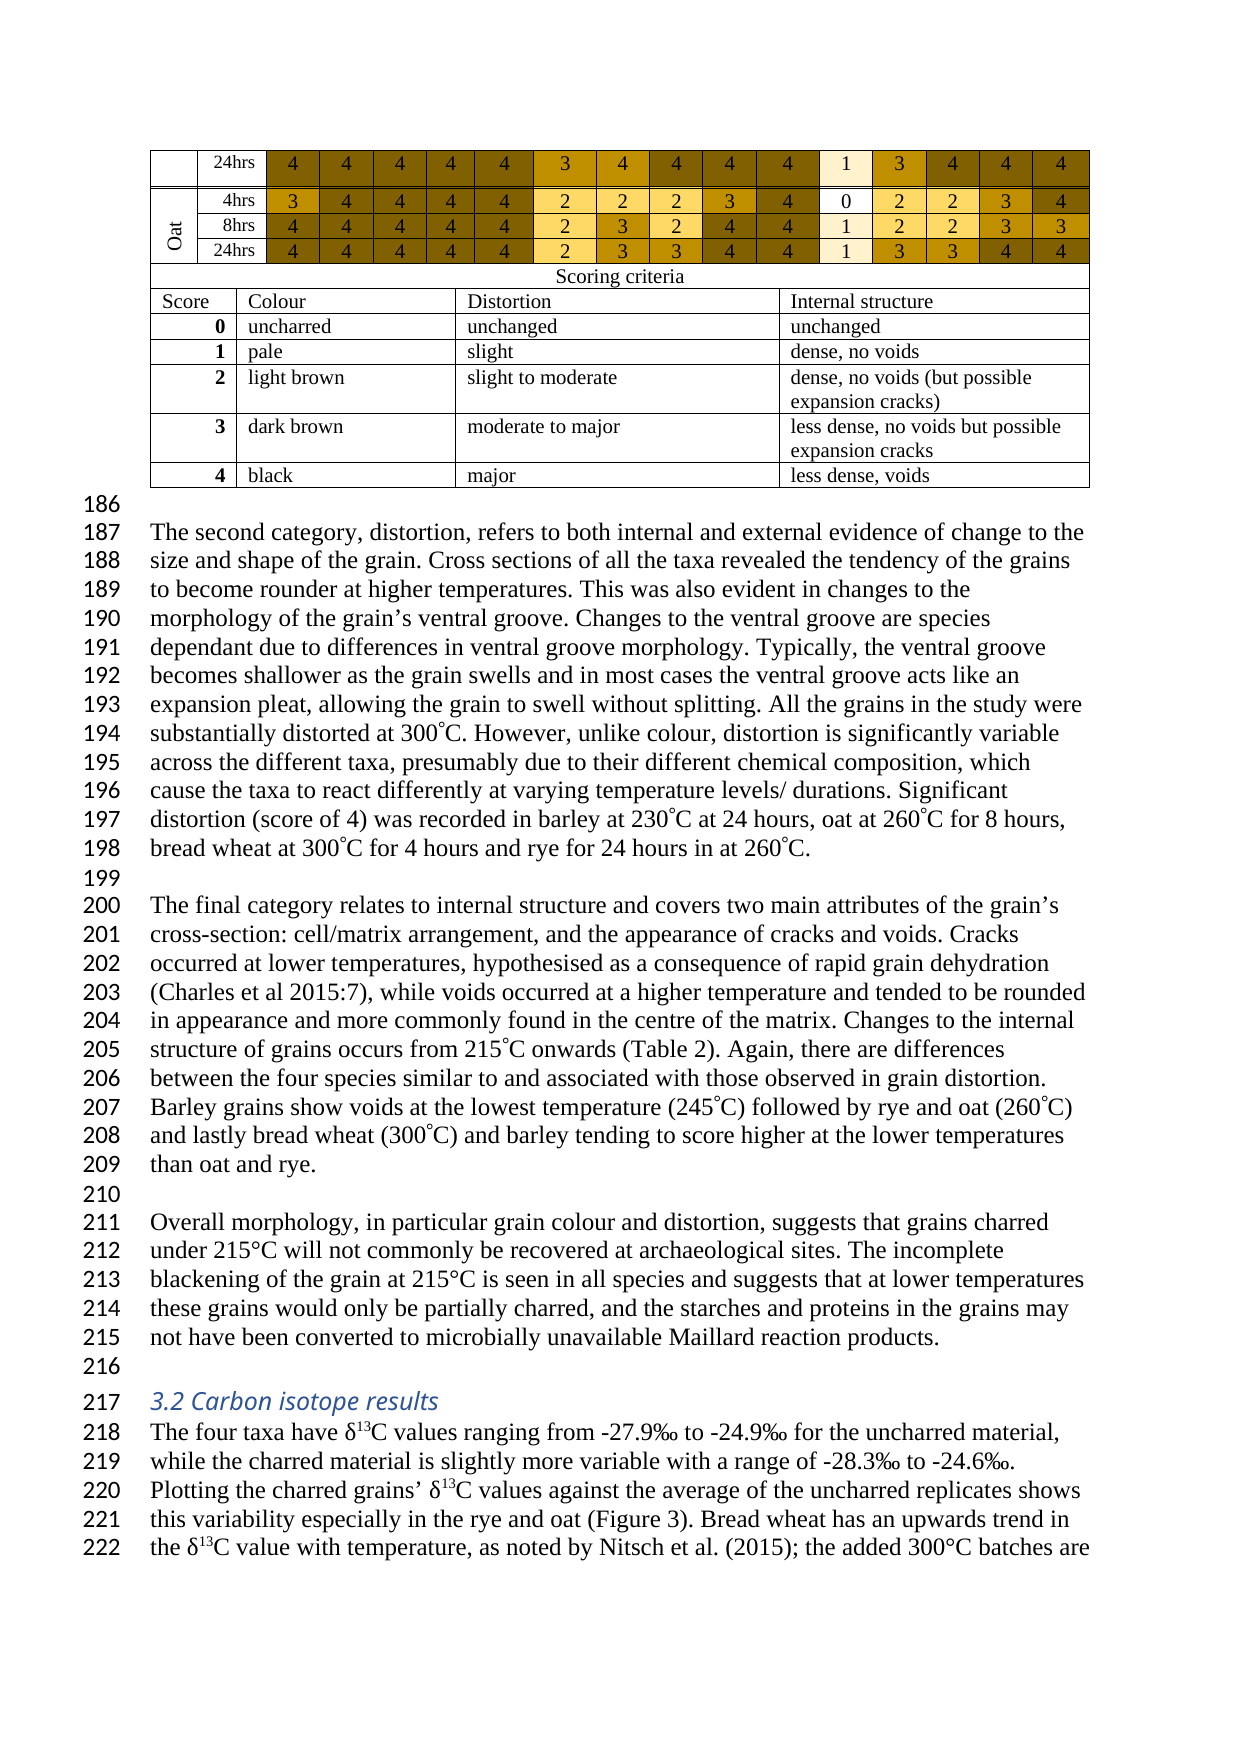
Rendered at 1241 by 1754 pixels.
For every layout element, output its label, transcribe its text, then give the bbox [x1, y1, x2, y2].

table_cell 4 [427, 214, 474, 238]
table_cell 24hrs [198, 239, 266, 263]
table_cell 3 [597, 214, 649, 238]
table_cell 4 [475, 214, 533, 238]
table_cell 2 [873, 189, 926, 213]
table_cell 3 [873, 151, 926, 186]
table_cell uncharred [237, 314, 455, 338]
table_cell 3 [151, 414, 236, 462]
table_cell 4hrs [198, 189, 266, 213]
table_cell 4 [980, 239, 1032, 263]
table_cell 4 [475, 189, 533, 213]
table_cell 24hrs [198, 151, 266, 186]
table_cell 1 [820, 239, 872, 263]
table_cell 4 [320, 151, 373, 186]
table_cell 4 [475, 239, 533, 263]
text The second category, distortion, refers to both internal and external evidence of change to the size and shape of the grain. Cross sections of all the taxa revealed the tendency of the grains to become rounder at higher temperatures. This was also evident in changes to the morphology of the grain’s ventral groove. Changes to the ventral groove are species dependant due to differences in ventral groove morphology. Typically, the ventral groove becomes shallower as the grain swells and in most cases the ventral groove acts like an expansion pleat, allowing the grain to swell without splitting. All the grains in the study were substantially distorted at 300C. However, unlike colour, distortion is significantly variable across the different taxa, presumably due to their different chemical composition, which cause the taxa to react differently at varying temperature levels/ durations. Significant distortion (score of 4) was recorded in barley at 230C at 24 hours, oat at 260C for 8 hours, bread wheat at 300C for 4 hours and rye for 24 hours in at 260C. [150, 517, 1090, 862]
table_cell Distortion [456, 289, 779, 313]
table_cell 4 [427, 189, 474, 213]
table_cell 3 [703, 189, 756, 213]
table_cell 2 [534, 189, 596, 213]
table_cell Colour [237, 289, 455, 313]
table_cell 4 [374, 214, 426, 238]
table_cell Scoring criteria [151, 264, 1089, 288]
table_cell unchanged [780, 314, 1089, 338]
table_cell 4 [703, 151, 756, 186]
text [150, 1417, 1090, 1561]
table_cell 4 [757, 151, 819, 186]
table_cell 3 [267, 189, 319, 213]
table_cell 2 [650, 214, 702, 238]
table_cell Score [151, 289, 236, 313]
table_cell 4 [267, 239, 319, 263]
table_cell 1 [820, 151, 872, 186]
table_cell 3 [534, 151, 596, 186]
table_cell 4 [267, 214, 319, 238]
table_cell slight to moderate [456, 365, 779, 413]
table_cell 4 [427, 151, 474, 186]
table_cell 3 [980, 189, 1032, 213]
text Overall morphology, in particular grain colour and distortion, suggests that grains charred under 215°C will not commonly be recovered at archaeological sites. The incomplete blackening of the grain at 215°C is seen in all species and suggests that at lower temperatures these grains would only be partially charred, and the starches and proteins in the grains may not have been converted to microbially unavailable Maillard reaction products. [150, 1207, 1090, 1351]
table_cell 3 [873, 239, 926, 263]
table_cell pale [237, 340, 455, 363]
table_cell 2 [927, 214, 979, 238]
table_cell dark brown [237, 414, 455, 462]
table_cell 2 [873, 214, 926, 238]
table_cell moderate to major [456, 414, 779, 462]
table_cell 2 [650, 189, 702, 213]
table_cell light brown [237, 365, 455, 413]
text The final category relates to internal structure and covers two main attributes of the grain’s cross-section: cell/matrix arrangement, and the appearance of cracks and voids. Cracks occurred at lower temperatures, hypothesised as a consequence of rapid grain dehydration (Charles et al 2015:7), while voids occurred at a higher temperature and tended to be rounded in appearance and more commonly found in the centre of the matrix. Changes to the internal structure of grains occurs from 215C onwards (Table 2). Again, there are differences between the four species similar to and associated with those observed in grain distortion. Barley grains show voids at the lowest temperature (245C) followed by rye and oat (260C) and lastly bread wheat (300C) and barley tending to score higher at the lower temperatures than oat and rye. [150, 891, 1090, 1178]
table_cell major [456, 463, 779, 487]
table_cell 4 [374, 151, 426, 186]
table_cell 4 [757, 189, 819, 213]
table_cell 8hrs [198, 214, 266, 238]
table_cell Internal structure [780, 289, 1089, 313]
table_cell 2 [534, 214, 596, 238]
table_cell 4 [703, 239, 756, 263]
table_cell 3 [1033, 214, 1089, 238]
table_cell less dense, voids [780, 463, 1089, 487]
table_cell 0 [151, 314, 236, 338]
table_cell 4 [757, 214, 819, 238]
table_cell 4 [320, 239, 373, 263]
table_cell 4 [597, 151, 649, 186]
table_cell 4 [475, 151, 533, 186]
table_cell 1 [151, 340, 236, 363]
table_cell black [237, 463, 455, 487]
table_cell 4 [703, 214, 756, 238]
table_cell less dense, no voids but possible expansion cracks [780, 414, 1089, 462]
table_cell 1 [820, 214, 872, 238]
table_cell 4 [267, 151, 319, 186]
table_cell 4 [427, 239, 474, 263]
table_cell 4 [320, 214, 373, 238]
table_cell 4 [927, 151, 979, 186]
table_cell 2 [151, 365, 236, 413]
table_cell 3 [927, 239, 979, 263]
table_cell 2 [927, 189, 979, 213]
table_cell dense, no voids (but possible expansion cracks) [780, 365, 1089, 413]
table_cell 0 [820, 189, 872, 213]
table_cell 3 [980, 214, 1032, 238]
table_cell Oat [151, 189, 197, 263]
table_cell 4 [151, 463, 236, 487]
table_cell 4 [1033, 151, 1089, 186]
table_cell 3 [597, 239, 649, 263]
table_cell 2 [534, 239, 596, 263]
table_cell 3 [650, 239, 702, 263]
table_cell unchanged [456, 314, 779, 338]
table_cell 4 [1033, 239, 1089, 263]
table_cell 4 [374, 239, 426, 263]
table_cell 4 [650, 151, 702, 186]
table_cell 4 [1033, 189, 1089, 213]
subtitle 3.2 Carbon isotope results [150, 1383, 1090, 1417]
table_cell 4 [320, 189, 373, 213]
table_cell 4 [374, 189, 426, 213]
table_cell dense, no voids [780, 340, 1089, 363]
table_cell slight [456, 340, 779, 363]
table_cell 2 [597, 189, 649, 213]
table_cell 4 [980, 151, 1032, 186]
table_cell 4 [757, 239, 819, 263]
